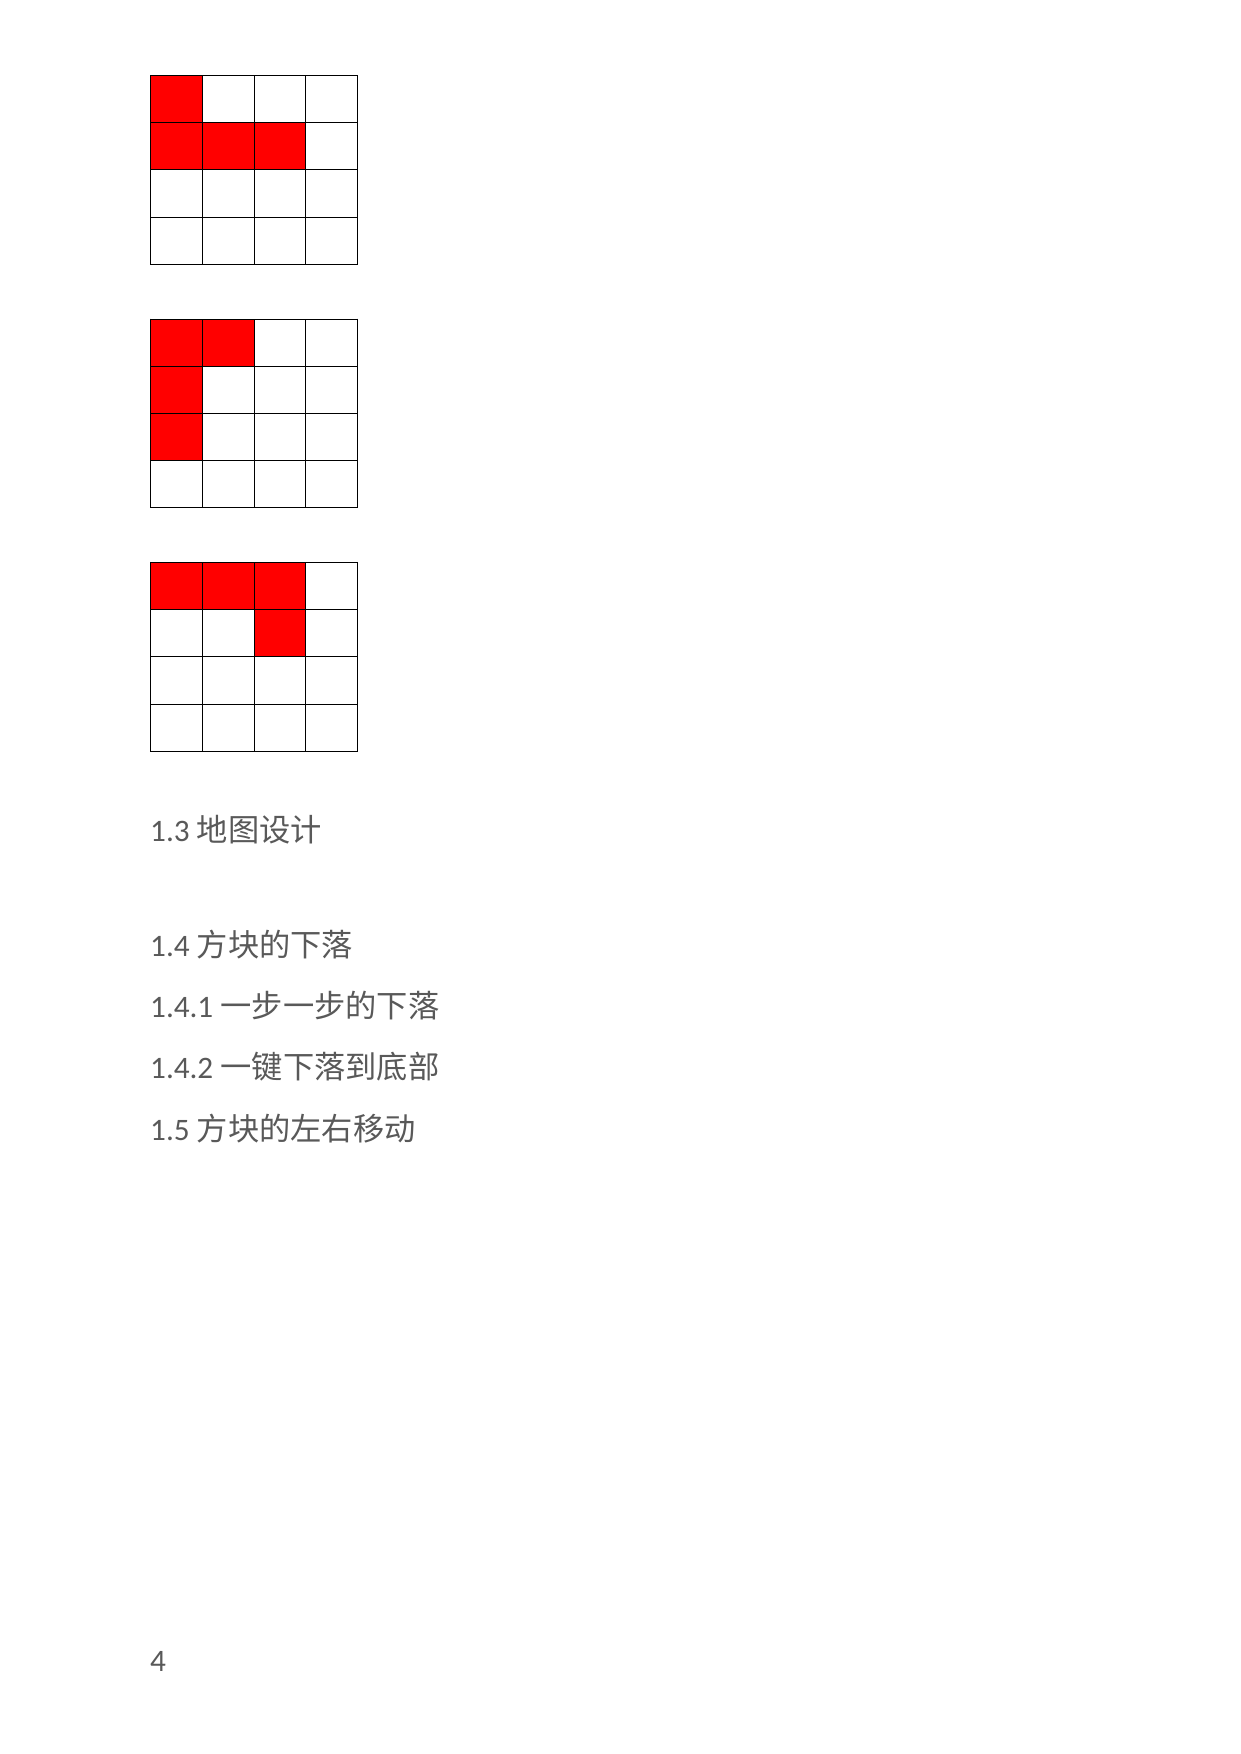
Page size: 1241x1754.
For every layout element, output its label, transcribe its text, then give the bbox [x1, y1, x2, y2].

table_cell [203, 123, 254, 169]
table_header [203, 76, 254, 122]
table_cell [151, 218, 202, 264]
table_cell [151, 610, 202, 656]
text 1.4.1 一步一步的下落 [150, 981, 1090, 1027]
table_cell [203, 705, 254, 751]
text 1.4.2 一键下落到底部 [150, 1043, 1090, 1088]
table_cell [255, 123, 305, 169]
table_cell [203, 461, 254, 507]
table_header [151, 320, 202, 366]
table_cell [255, 414, 305, 460]
table_cell [306, 610, 357, 656]
table_header [203, 320, 254, 366]
table_header [306, 563, 357, 609]
table_header [255, 76, 305, 122]
table_cell [306, 218, 357, 264]
table_cell [255, 170, 305, 217]
table_header [306, 320, 357, 366]
table_cell [306, 657, 357, 703]
text 1.3 地图设计 [150, 805, 1090, 851]
table_header [255, 563, 305, 609]
table_header [151, 76, 202, 122]
table_cell [255, 657, 305, 703]
table_cell [306, 367, 357, 413]
table_cell [151, 414, 202, 460]
table_cell [151, 123, 202, 169]
table_header [306, 76, 357, 122]
table_header [203, 563, 254, 609]
table_header [255, 320, 305, 366]
table_cell [151, 461, 202, 507]
table_cell [306, 705, 357, 751]
table_cell [151, 367, 202, 413]
table_cell [255, 705, 305, 751]
table_cell [151, 170, 202, 217]
table_cell [203, 170, 254, 217]
table_header [151, 563, 202, 609]
table_cell [306, 414, 357, 460]
table_cell [306, 461, 357, 507]
table_cell [255, 367, 305, 413]
table_cell [255, 461, 305, 507]
table_cell [151, 657, 202, 703]
table_cell [306, 170, 357, 217]
table_cell [203, 657, 254, 703]
table_cell [203, 218, 254, 264]
text 1.4 方块的下落 [150, 920, 1090, 965]
table_cell [306, 123, 357, 169]
text 1.5 方块的左右移动 [150, 1104, 1090, 1149]
table_cell [203, 610, 254, 656]
table_cell [255, 218, 305, 264]
table_cell [255, 610, 305, 656]
table_cell [203, 367, 254, 413]
table_cell [203, 414, 254, 460]
table_cell [151, 705, 202, 751]
